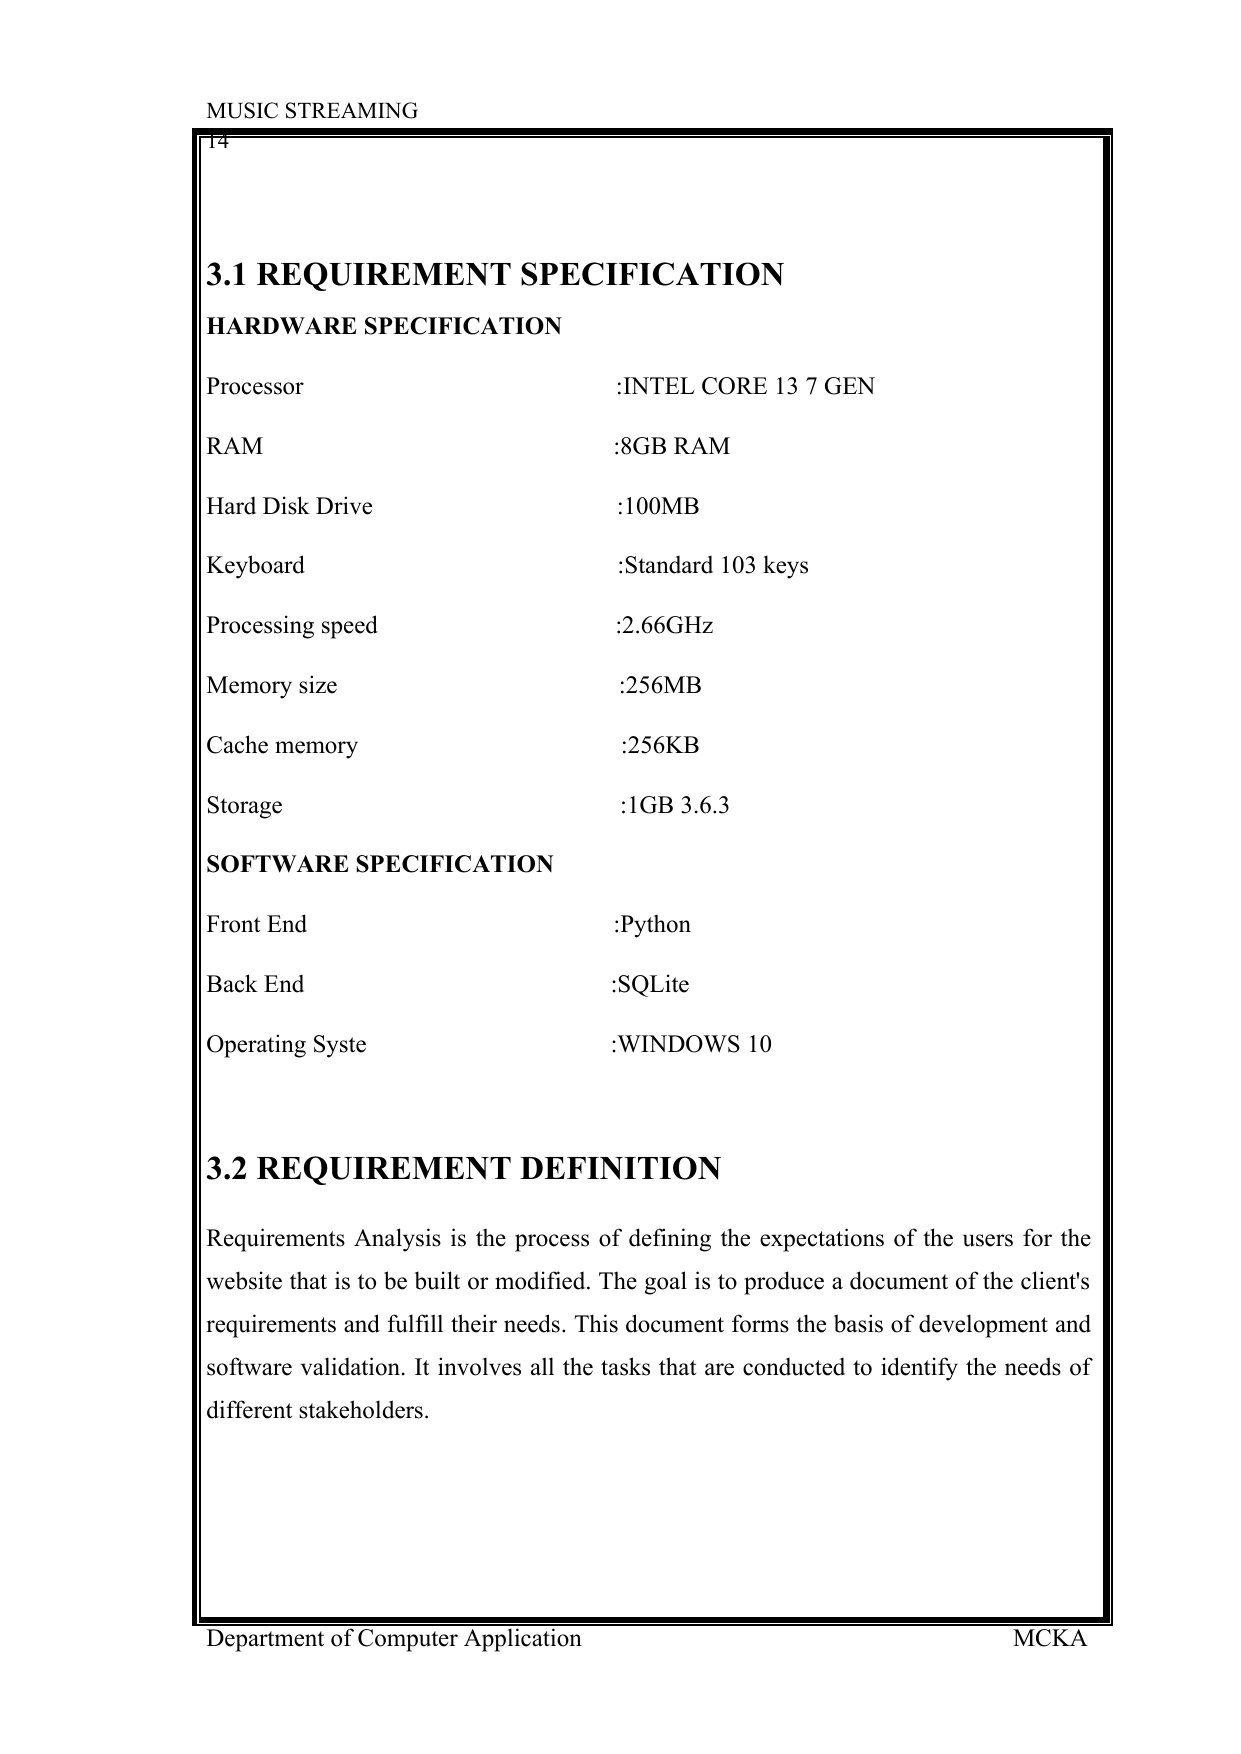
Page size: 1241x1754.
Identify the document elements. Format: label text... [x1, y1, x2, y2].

text Hard Disk Drive :100MB [206, 491, 1092, 519]
text Keyboard :Standard 103 keys [206, 551, 1092, 579]
text Back End :SQLite [206, 969, 1092, 998]
text HARDWARE SPECIFICATION [206, 311, 1092, 340]
text Memory size :256MB [206, 670, 1092, 699]
text Processing speed :2.66GHz [206, 610, 1092, 639]
text SOFTWARE SPECIFICATION [206, 849, 1092, 878]
text Operating Syste :WINDOWS 10 [206, 1029, 1092, 1058]
text Requirements Analysis is the process of defining the expectations of the users for the website that is to be built or modified. The goal is to produce a document of the client's requirements and fulfill their needs. This document forms the basis of development and software validation. It involves all the tasks that are conducted to identify the needs of different stakeholders. [206, 1223, 1092, 1424]
text Front End :Python [206, 909, 1092, 938]
text 3.2 REQUIREMENT DEFINITION [206, 1148, 1092, 1187]
text RAM :8GB RAM [206, 431, 1092, 460]
text Cache memory :256KB [206, 730, 1092, 759]
text Processor :INTEL CORE 13 7 GEN [206, 371, 1092, 400]
text 3.1 REQUIREMENT SPECIFICATION [206, 254, 1092, 292]
text Storage :1GB 3.6.3 [206, 790, 1092, 818]
